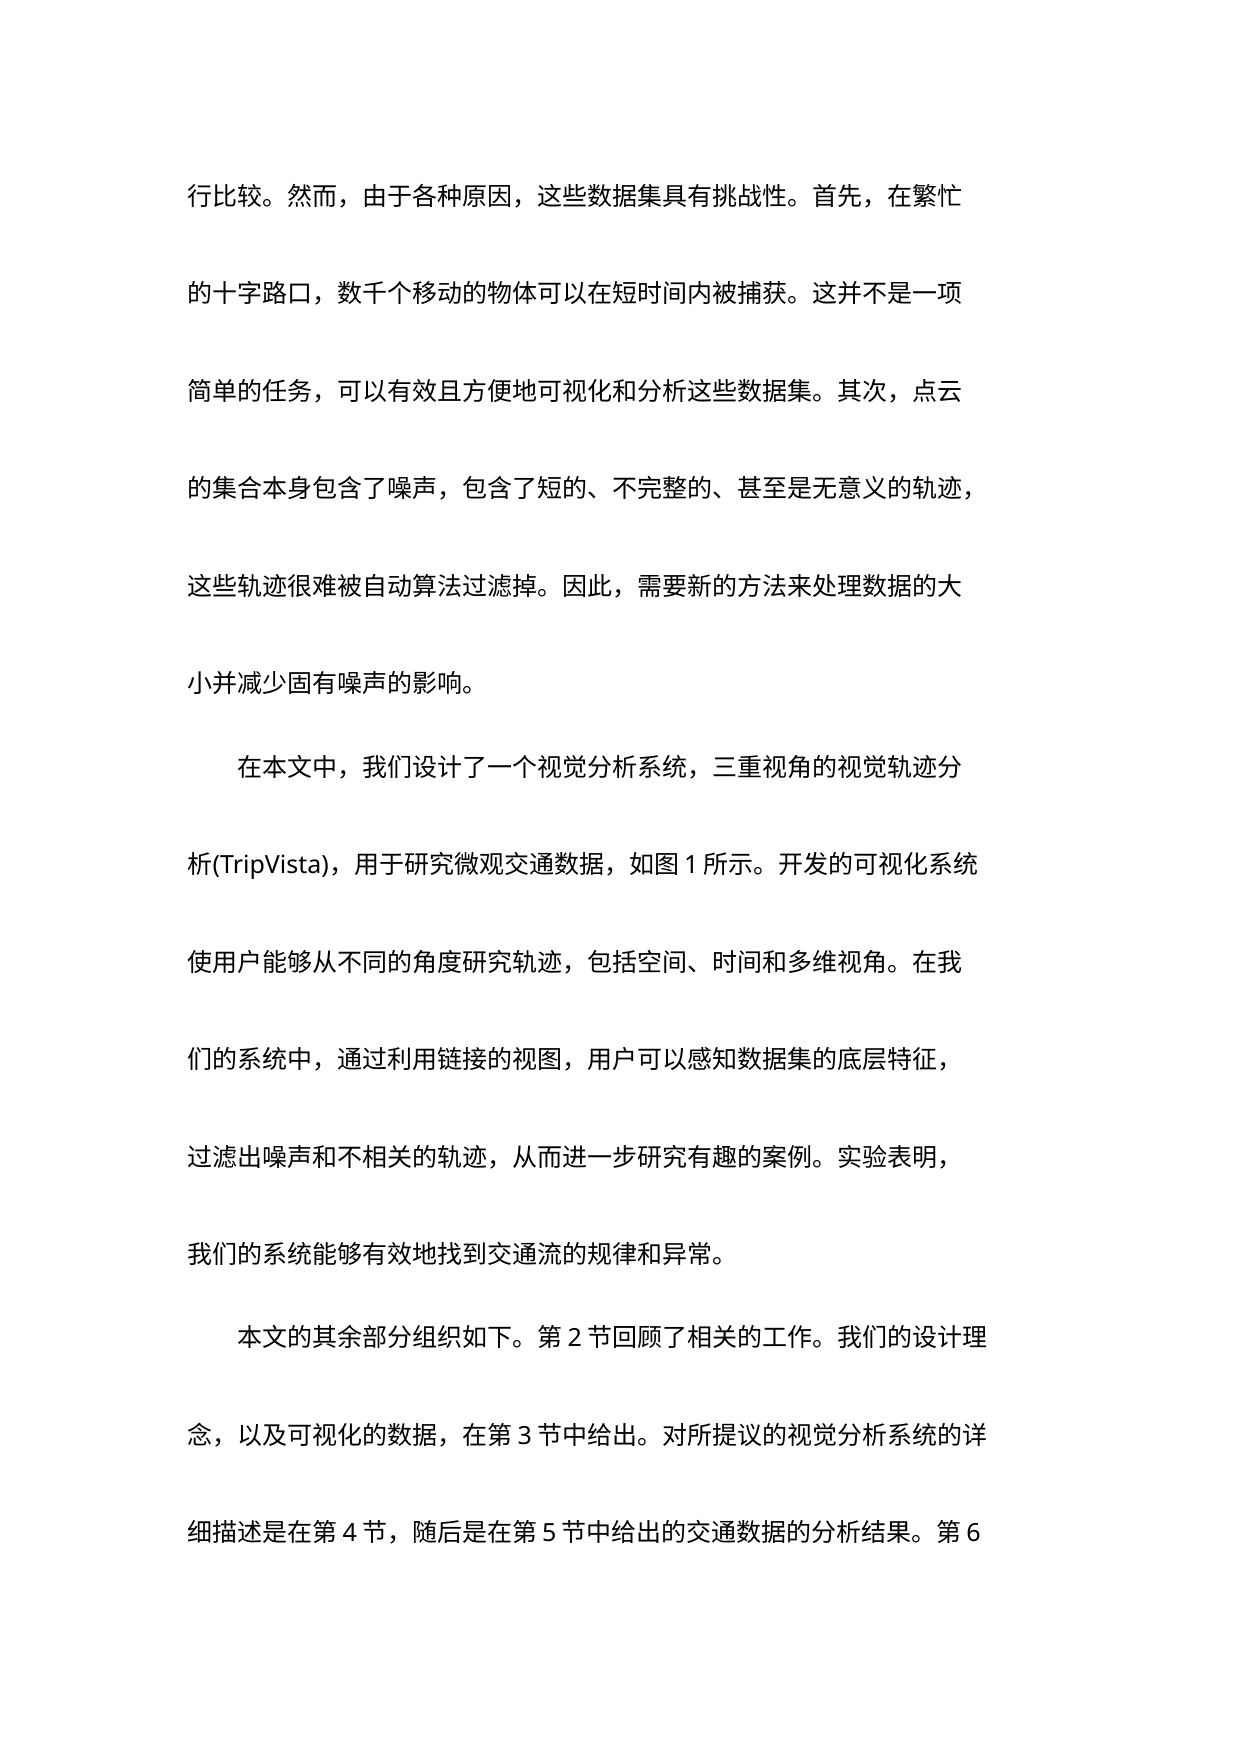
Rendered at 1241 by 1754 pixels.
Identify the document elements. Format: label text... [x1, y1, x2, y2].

text 在本文中，我们设计了一个视觉分析系统，三重视角的视觉轨迹分析(TripVista)，用于研究微观交通数据，如图1所示。开发的可视化系统使用户能够从不同的角度研究轨迹，包括空间、时间和多维视角。在我们的系统中，通过利用链接的视图，用户可以感知数据集的底层特征，过滤出噪声和不相关的轨迹，从而进一步研究有趣的案例。实验表明，我们的系统能够有效地找到交通流的规律和异常。 [187, 733, 987, 1285]
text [187, 162, 987, 714]
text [187, 1303, 987, 1563]
